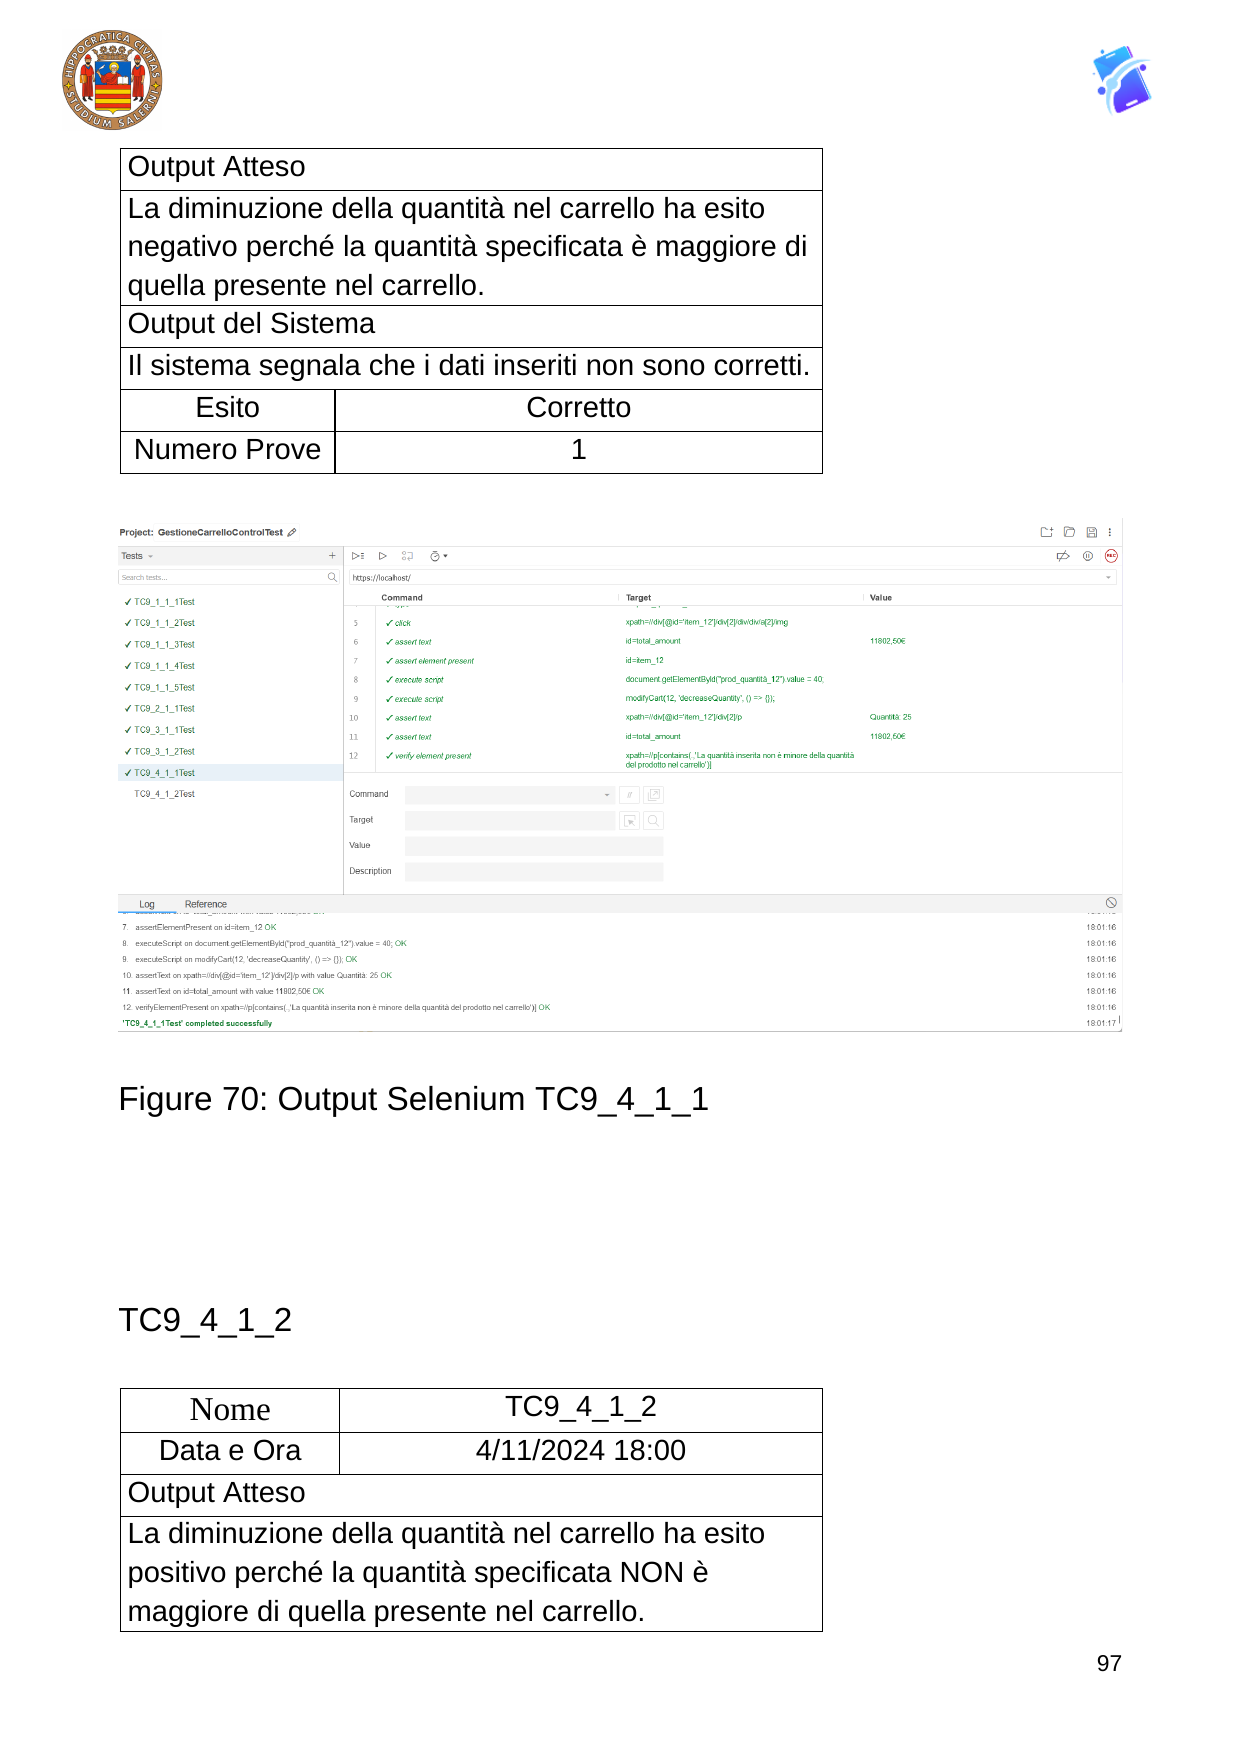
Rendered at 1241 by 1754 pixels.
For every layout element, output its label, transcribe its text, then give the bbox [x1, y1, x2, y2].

picture [118, 518, 1123, 1032]
table_cell Output Atteso [121, 1475, 822, 1516]
table_cell Output del Sistema [121, 306, 822, 347]
table_cell Corretto [336, 390, 822, 431]
table_header Nome [121, 1389, 339, 1432]
table_cell Data e Ora [121, 1433, 339, 1473]
picture [61, 29, 163, 131]
table_cell Esito [121, 390, 334, 431]
picture [1066, 25, 1178, 147]
text TC9_4_1_2 [118, 1300, 1122, 1338]
table_cell 4/11/2024 18:00 [340, 1433, 822, 1473]
table_cell 1 [336, 432, 822, 473]
table_cell Numero Prove [121, 432, 334, 473]
table_cell Output Atteso [121, 149, 822, 189]
table_cell Il sistema segnala che i dati inseriti non sono corretti. [121, 348, 822, 389]
text Figure 70: Output Selenium TC9_4_1_1 [118, 1079, 1122, 1118]
table_header TC9_4_1_2 [340, 1389, 822, 1432]
table_cell La diminuzione della quantità nel carrello ha esito negativo perché la quantità specificata è maggiore di quella presente nel carrello. [121, 191, 822, 305]
table_cell La diminuzione della quantità nel carrello ha esito positivo perché la quantità specificata NON è maggiore di quella presente nel carrello. [121, 1517, 822, 1631]
